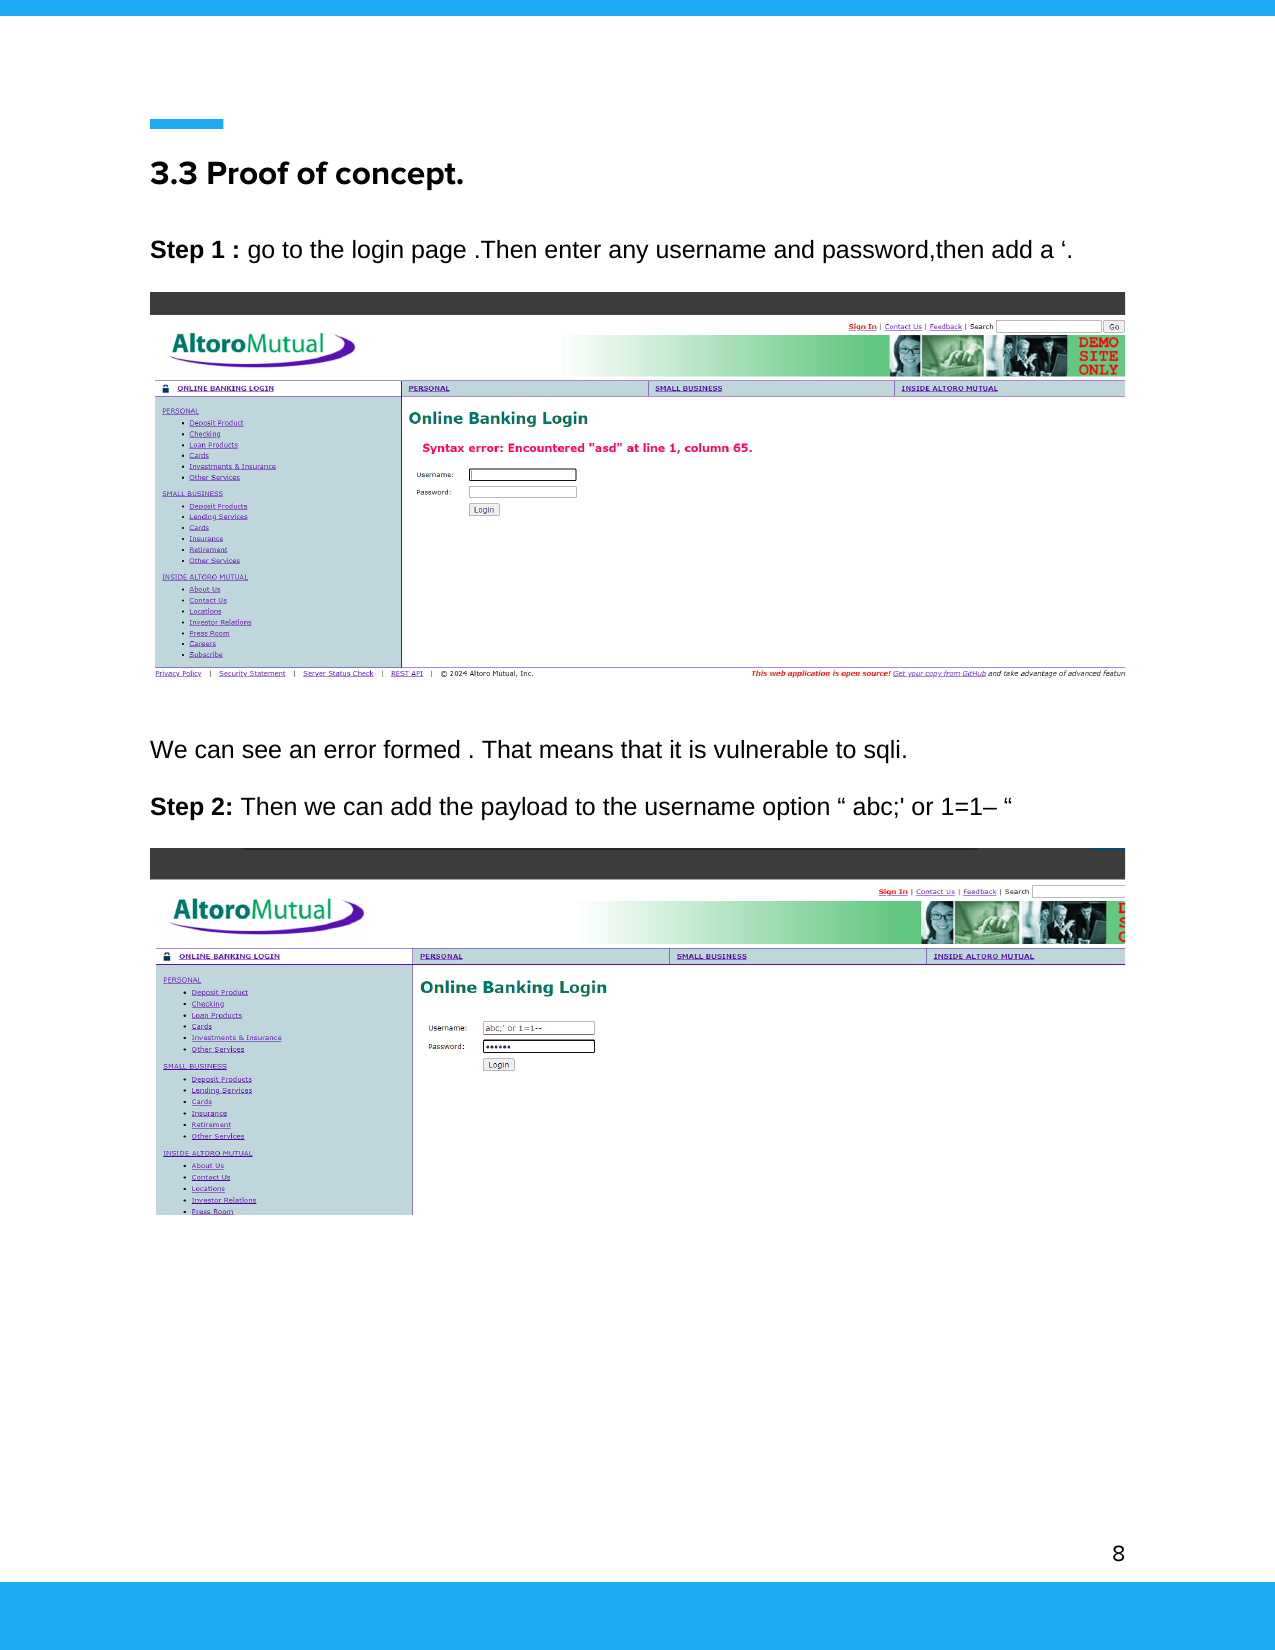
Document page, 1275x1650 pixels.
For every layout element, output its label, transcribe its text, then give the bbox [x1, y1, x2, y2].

picture [150, 292, 1125, 707]
text Step 2: Then we can add the payload to the username option “ abc;' or 1=1– “ [150, 791, 1125, 820]
picture [150, 119, 224, 129]
picture [150, 848, 1125, 1215]
text We can see an error formed . That means that it is vulnerable to sqli. [150, 735, 1125, 763]
picture [0, 1582, 1275, 1650]
picture [0, 0, 1275, 16]
text Step 1 : go to the login page .Then enter any username and password,then add a ‘. [150, 236, 1125, 264]
subtitle 3.3 Proof of concept. [150, 154, 1125, 194]
